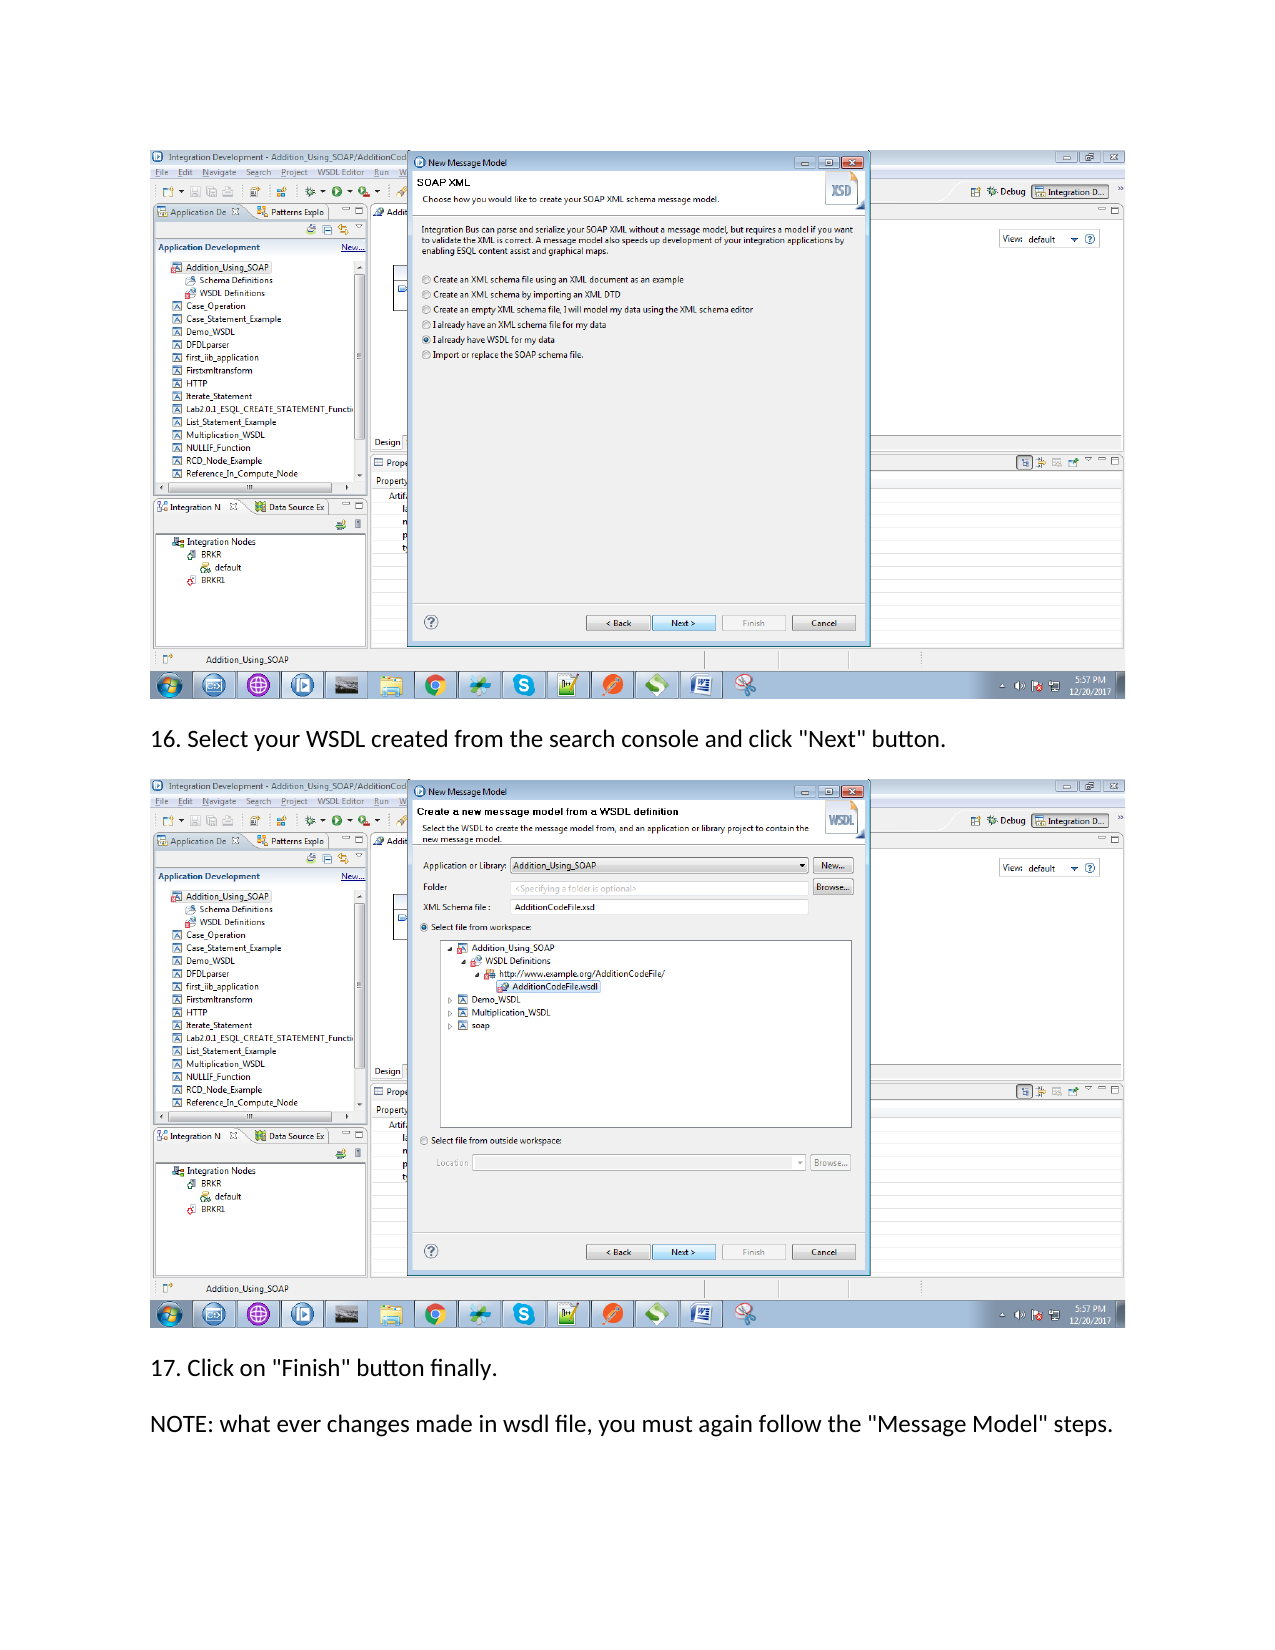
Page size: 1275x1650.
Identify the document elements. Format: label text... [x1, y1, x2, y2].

picture [150, 150, 1125, 699]
text 17. Click on "Finish" button finally. [150, 1352, 1125, 1383]
text NOTE: what ever changes made in wsdl file, you must again follow the "Message Model" steps. [150, 1408, 1125, 1439]
text 16. Select your WSDL created from the search console and click "Next" button. [150, 723, 1125, 754]
picture [150, 779, 1125, 1328]
